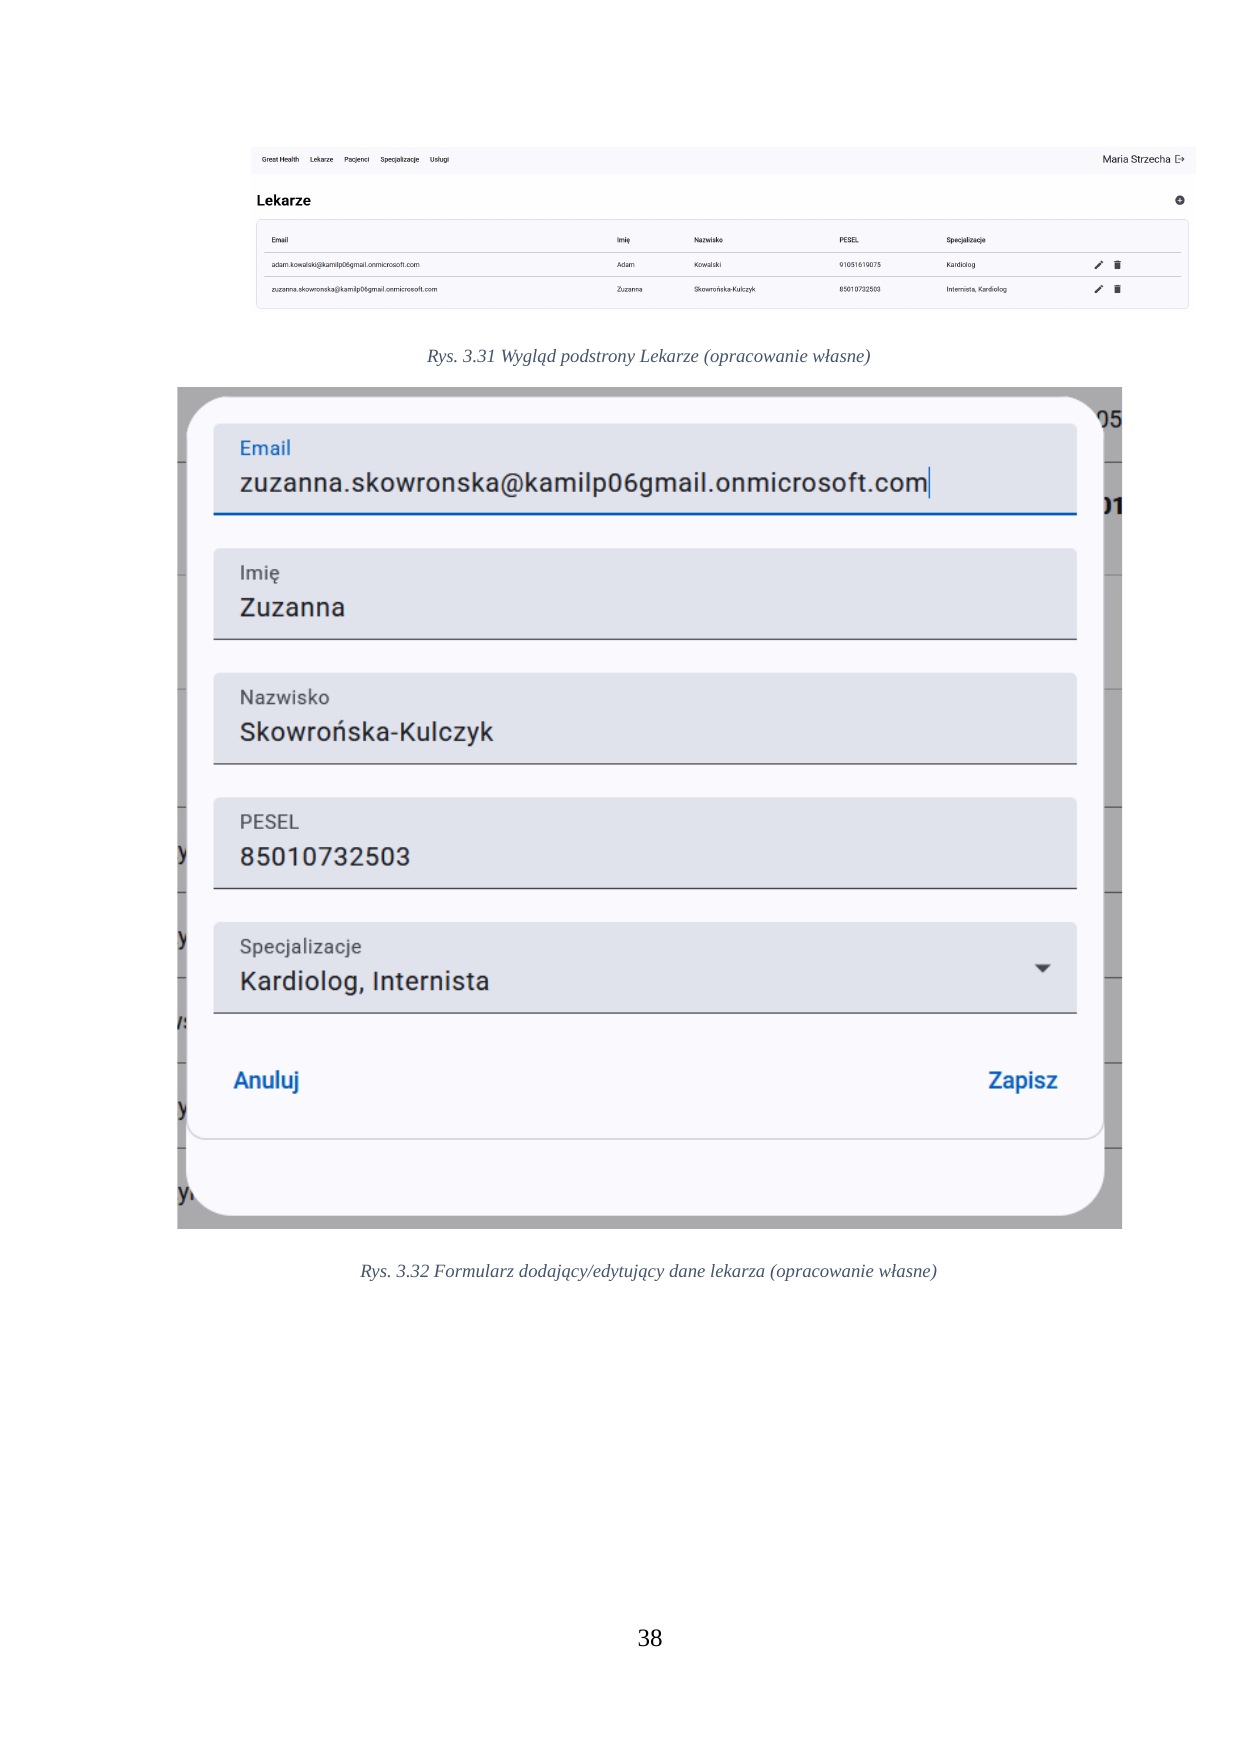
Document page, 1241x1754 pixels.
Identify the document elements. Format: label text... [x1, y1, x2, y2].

picture [177, 387, 1123, 1229]
picture [251, 147, 1196, 314]
